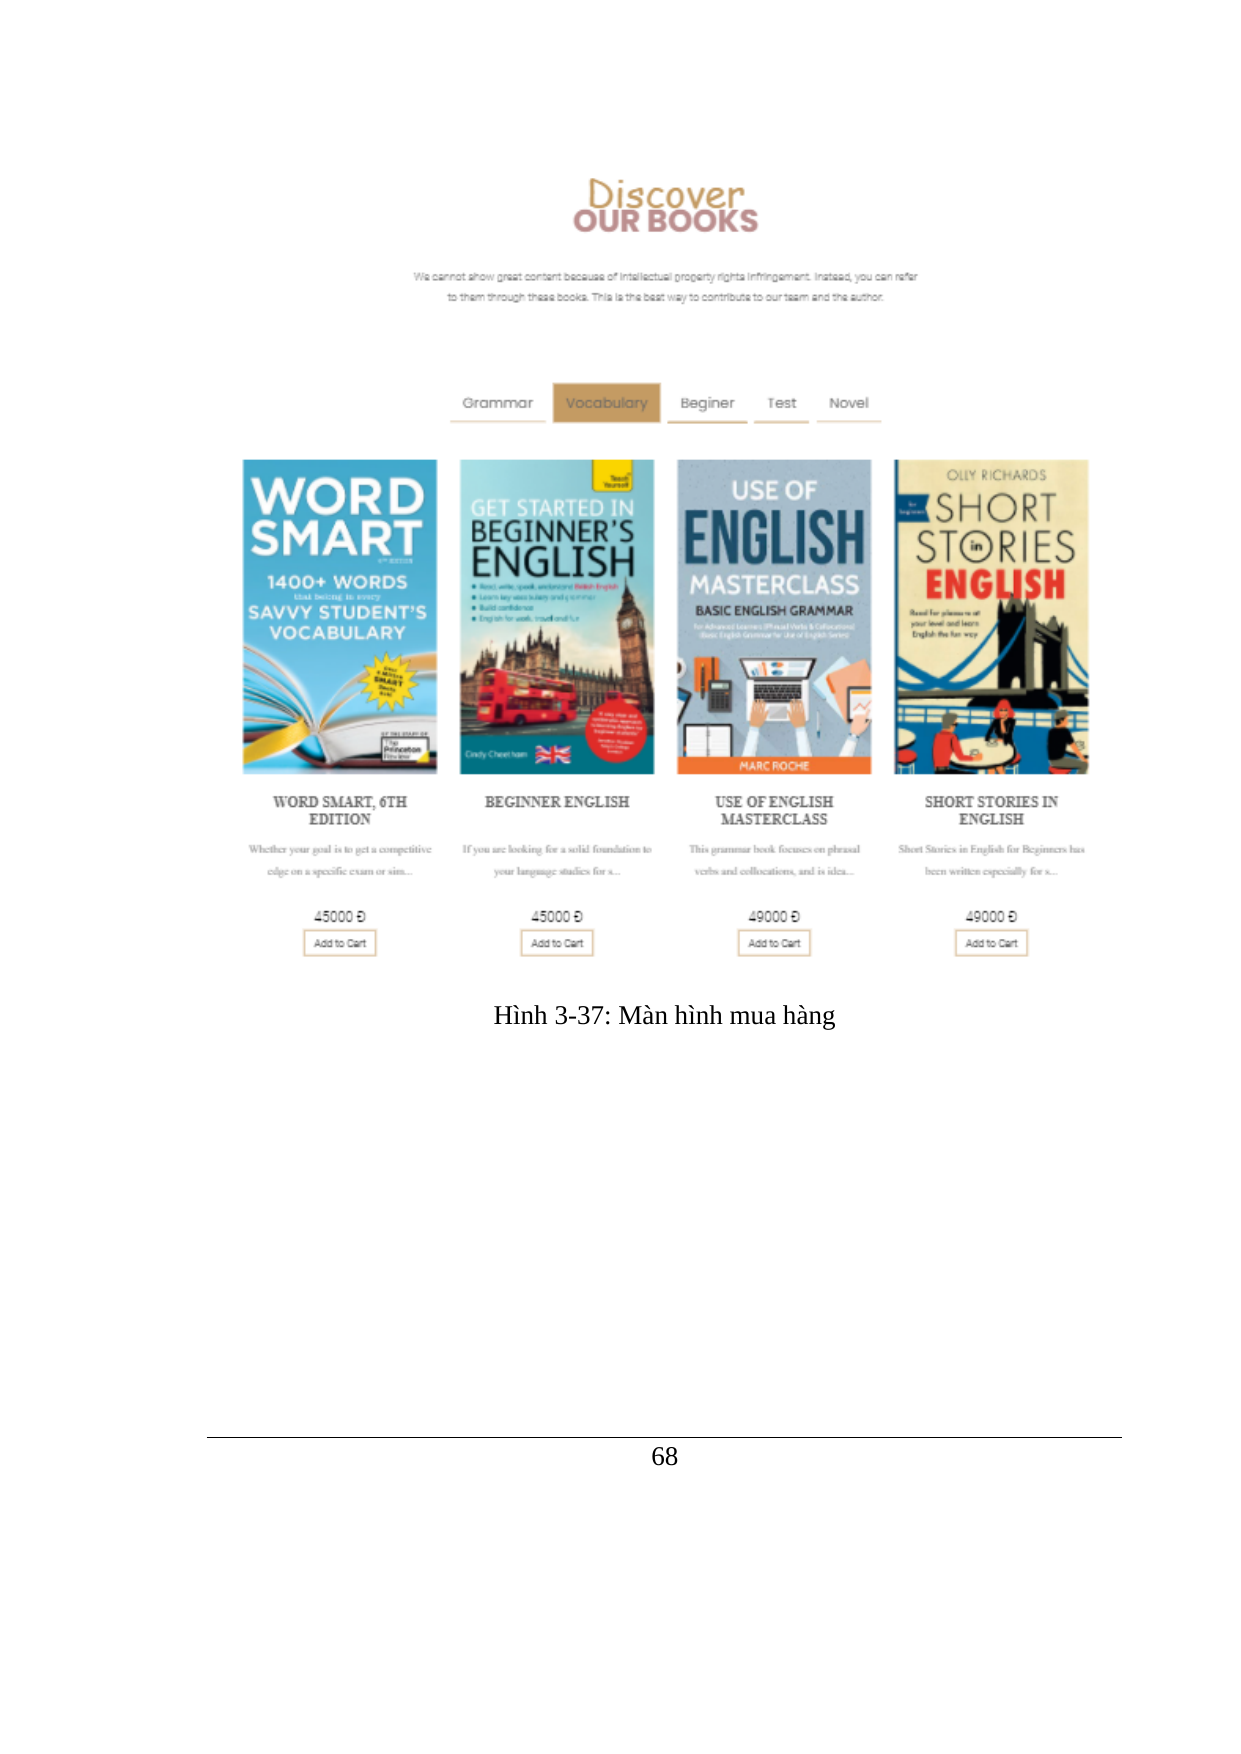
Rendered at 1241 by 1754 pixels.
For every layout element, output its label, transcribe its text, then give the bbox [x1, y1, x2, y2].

picture [227, 177, 1102, 971]
